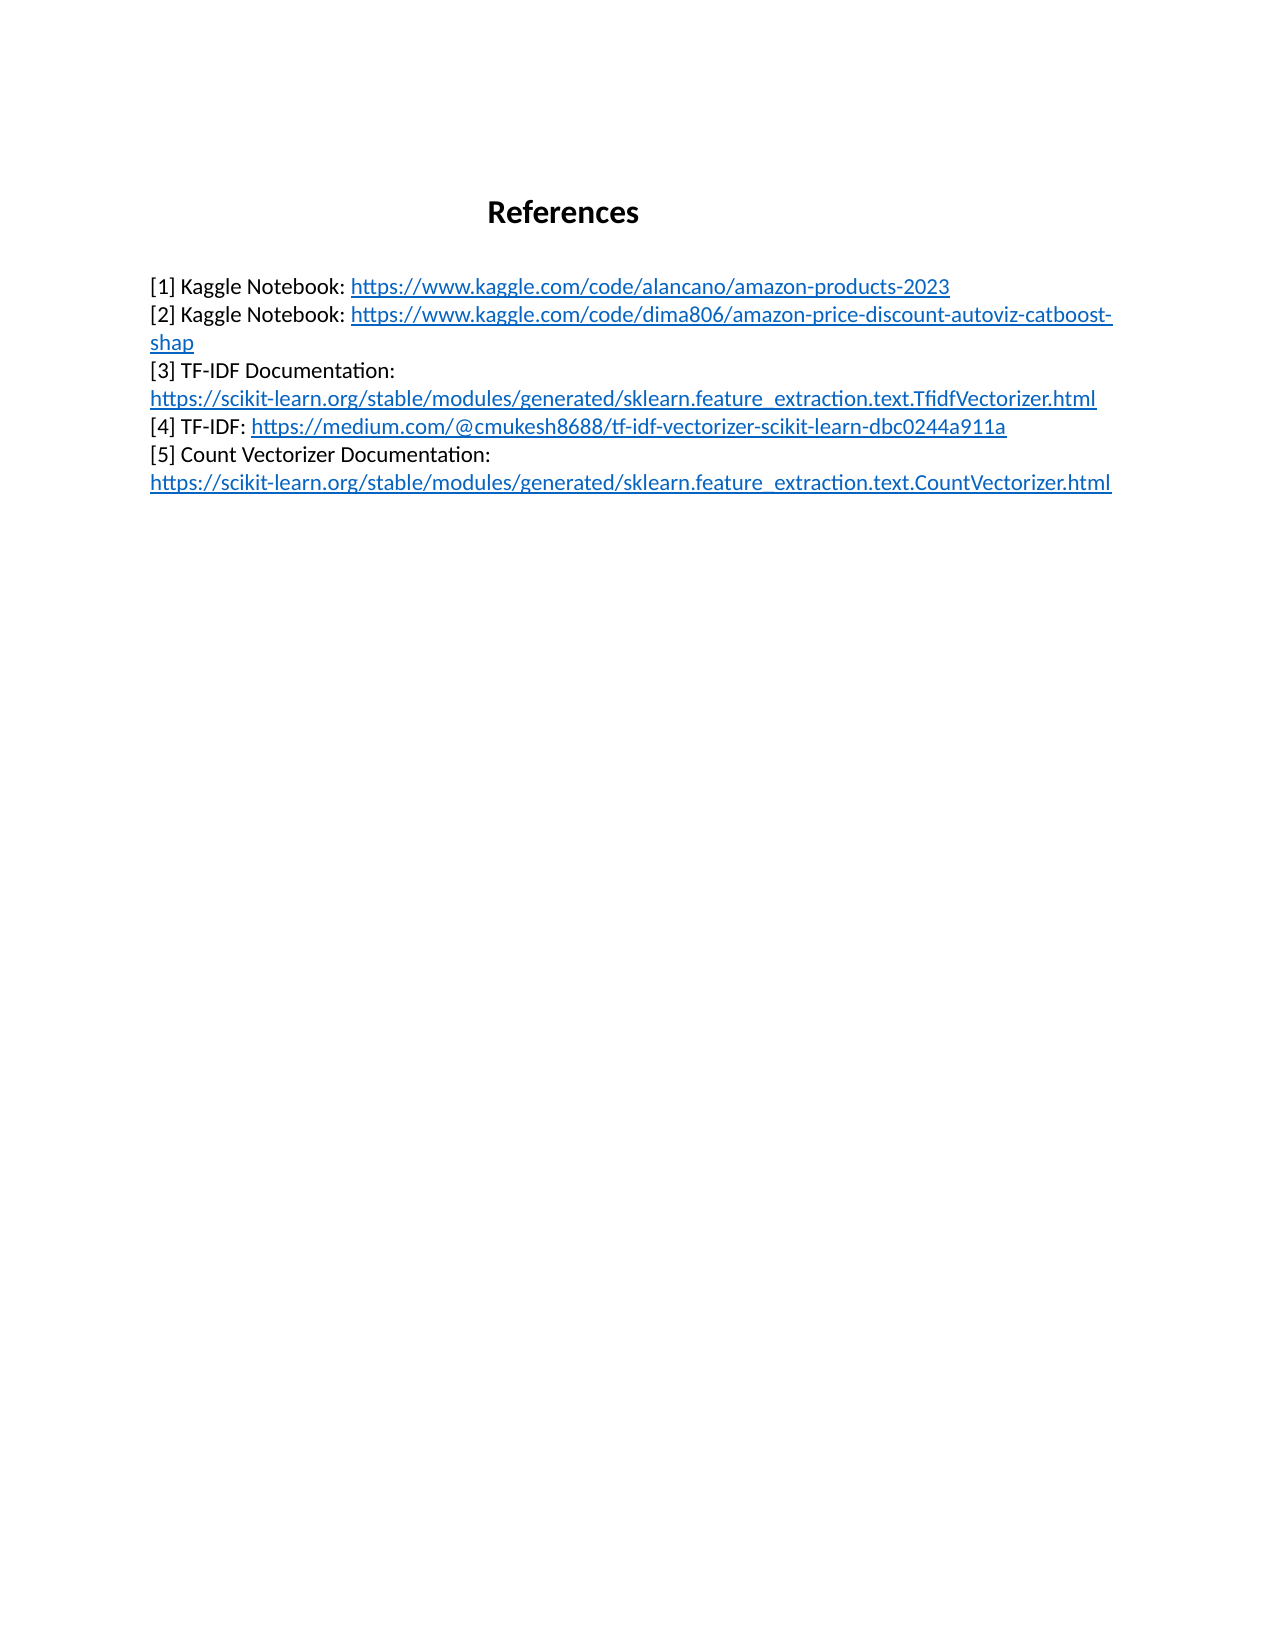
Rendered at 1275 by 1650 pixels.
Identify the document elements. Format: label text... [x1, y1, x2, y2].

text References [487, 191, 1125, 231]
text [4] TF-IDF: https://medium.com/@cmukesh8688/tf-idf-vectorizer-scikit-learn-dbc0244a911a [150, 412, 1125, 440]
text [1] Kaggle Notebook: https://www.kaggle.com/code/alancano/amazon-products-2023 [150, 272, 1125, 300]
text [5] Count Vectorizer Documentation: https://scikit-learn.org/stable/modules/generated/sklearn.feature_extraction.text.CountVectorizer.html [150, 440, 1125, 496]
text [3] TF-IDF Documentation: https://scikit-learn.org/stable/modules/generated/sklearn.feature_extraction.text.TfidfVectorizer.html [150, 356, 1125, 412]
text [2] Kaggle Notebook: https://www.kaggle.com/code/dima806/amazon-price-discount-autoviz-catboost-shap [150, 300, 1125, 356]
